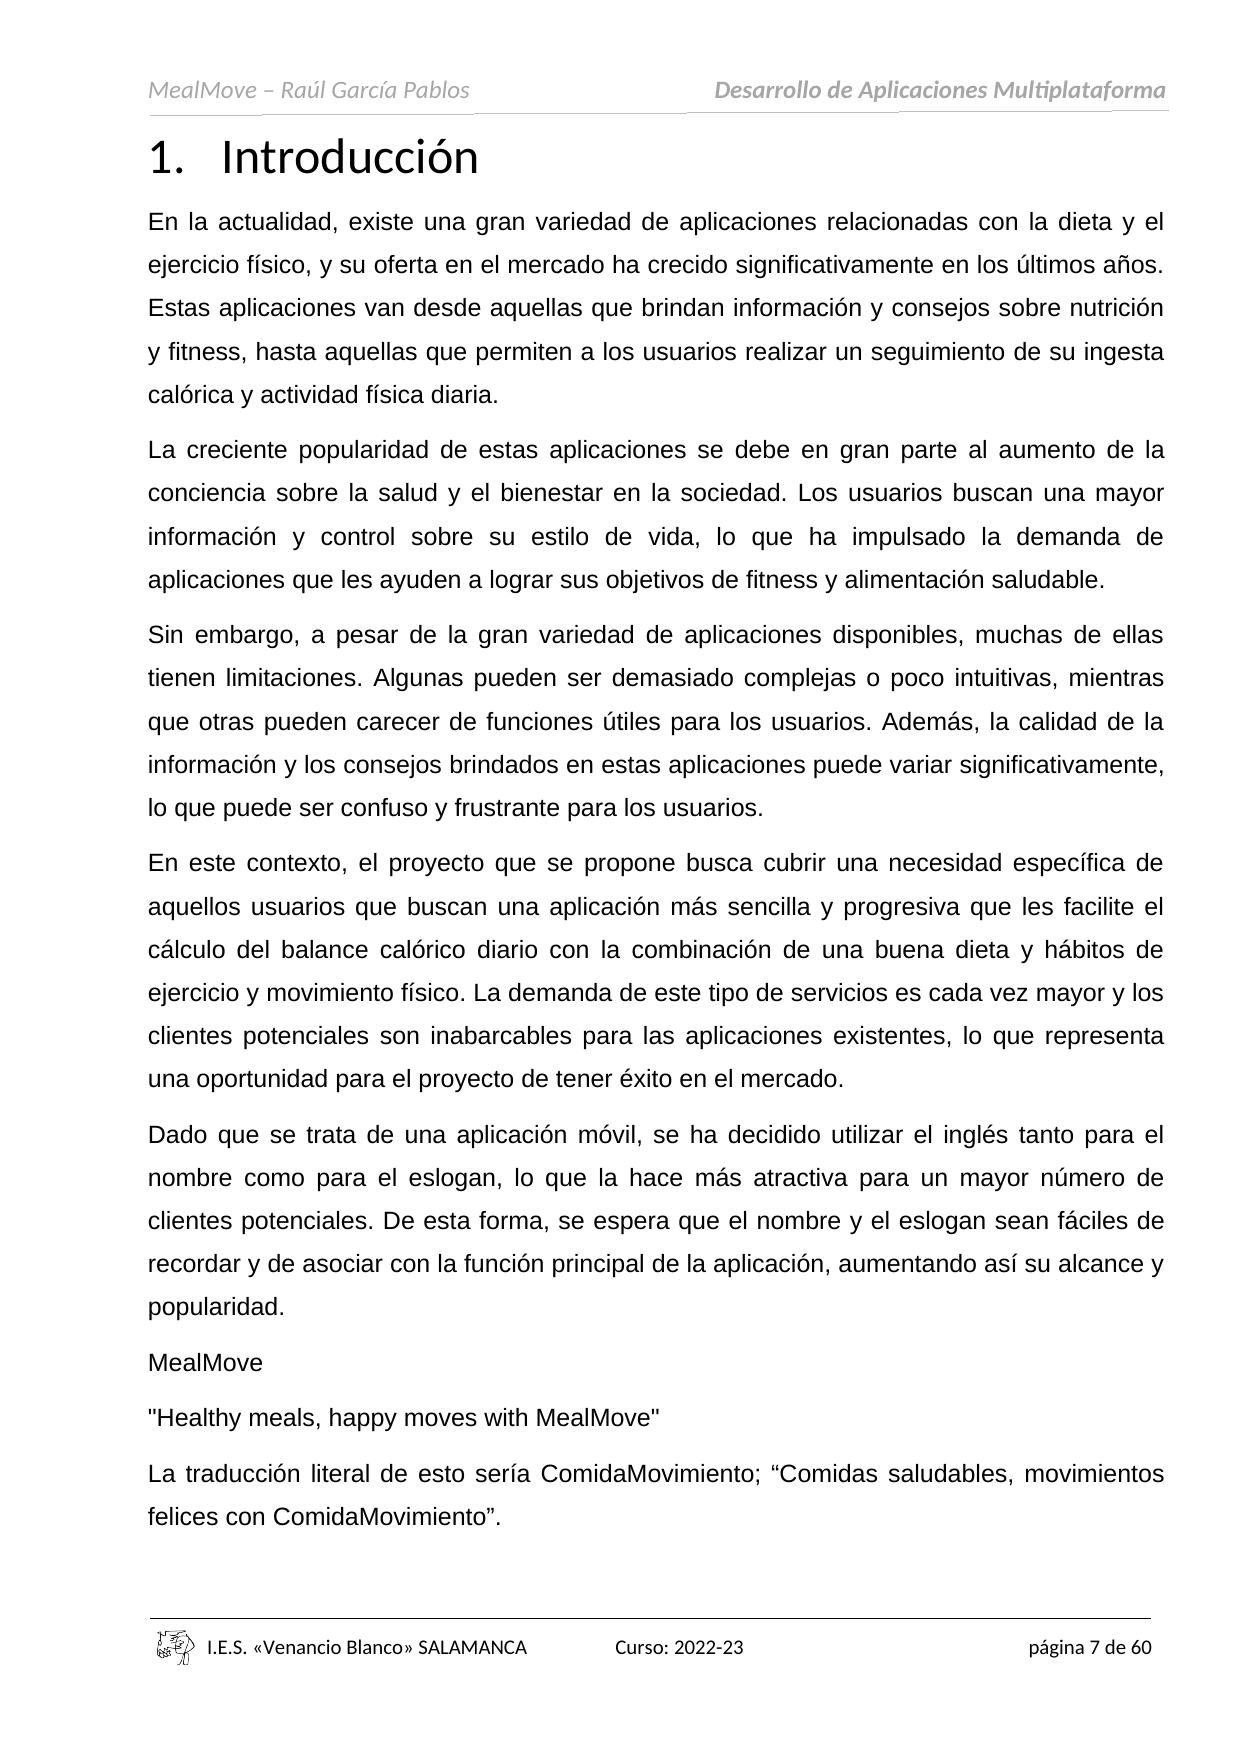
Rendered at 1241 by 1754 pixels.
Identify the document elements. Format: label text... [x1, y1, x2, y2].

subtitle Introducción [148, 125, 1166, 186]
picture [153, 1628, 198, 1670]
text La creciente popularidad de estas aplicaciones se debe en gran parte al aumento de la conciencia sobre la salud y el bienestar en la sociedad. Los usuarios buscan una mayor información y control sobre su estilo de vida, lo que ha impulsado la demanda de aplicaciones que les ayuden a lograr sus objetivos de fitness y alimentación saludable. [148, 435, 1166, 593]
text Dado que se trata de una aplicación móvil, se ha decidido utilizar el inglés tanto para el nombre como para el eslogan, lo que la hace más atractiva para un mayor número de clientes potenciales. De esta forma, se espera que el nombre y el eslogan sean fáciles de recordar y de asociar con la función principal de la aplicación, aumentando así su alcance y popularidad. [148, 1119, 1166, 1321]
text Sin embargo, a pesar de la gran variedad de aplicaciones disponibles, muchas de ellas tienen limitaciones. Algunas pueden ser demasiado complejas o poco intuitivas, mientras que otras pueden carecer de funciones útiles para los usuarios. Además, la calidad de la información y los consejos brindados en estas aplicaciones puede variar significativamente, lo que puede ser confuso y frustrante para los usuarios. [148, 620, 1166, 821]
text En este contexto, el proyecto que se propone busca cubrir una necesidad específica de aquellos usuarios que buscan una aplicación más sencilla y progresiva que les facilite el cálculo del balance calórico diario con la combinación de una buena dieta y hábitos de ejercicio y movimiento físico. La demanda de este tipo de servicios es cada vez mayor y los clientes potenciales son inabarcables para las aplicaciones existentes, lo que representa una oportunidad para el proyecto de tener éxito en el mercado. [148, 848, 1166, 1093]
text En la actualidad, existe una gran variedad de aplicaciones relacionadas con la dieta y el ejercicio físico, y su oferta en el mercado ha crecido significativamente en los últimos años. Estas aplicaciones van desde aquellas que brindan información y consejos sobre nutrición y fitness, hasta aquellas que permiten a los usuarios realizar un seguimiento de su ingesta calórica y actividad física diaria. [148, 207, 1166, 408]
text "Healthy meals, happy moves with MealMove" [148, 1403, 1166, 1432]
text La traducción literal de esto sería ComidaMovimiento; “Comidas saludables, movimientos felices con ComidaMovimiento”. [148, 1459, 1166, 1531]
text MealMove [148, 1348, 1166, 1376]
